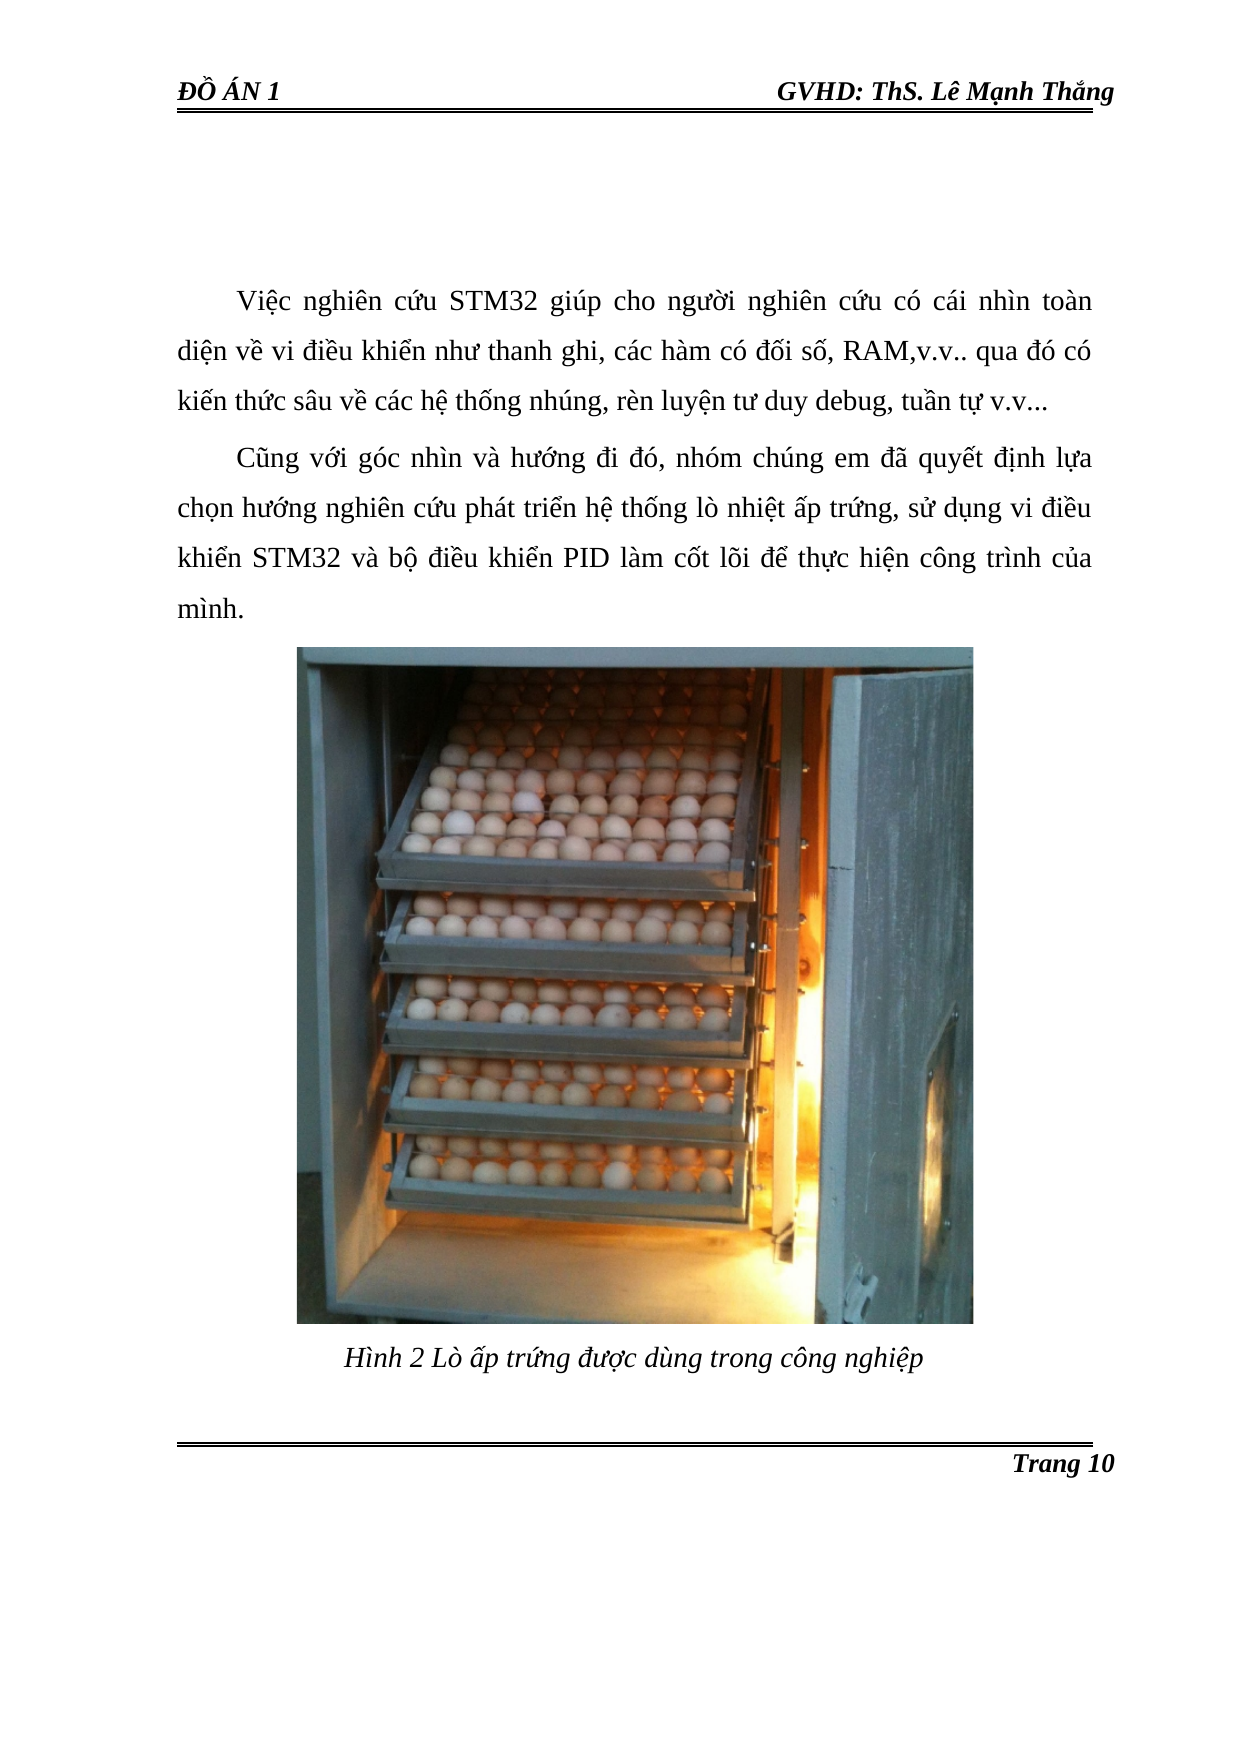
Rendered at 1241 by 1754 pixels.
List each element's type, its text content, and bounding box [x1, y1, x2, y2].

text Cũng với góc nhìn và hướng đi đó, nhóm chúng em đã quyết định lựa chọn hướng nghiên cứu phát triển hệ thống lò nhiệt ấp trứng, sử dụng vi điều khiển STM32 và bộ điều khiển PID làm cốt lõi để thực hiện công trình của mình. [177, 440, 1093, 624]
picture [296, 647, 974, 1324]
text Việc nghiên cứu STM32 giúp cho người nghiên cứu có cái nhìn toàn diện về vi điều khiển như thanh ghi, các hàm có đối số, RAM,v.v.. qua đó có kiến thức sâu về các hệ thống nhúng, rèn luyện tư duy debug, tuần tự v.v... [177, 283, 1093, 417]
